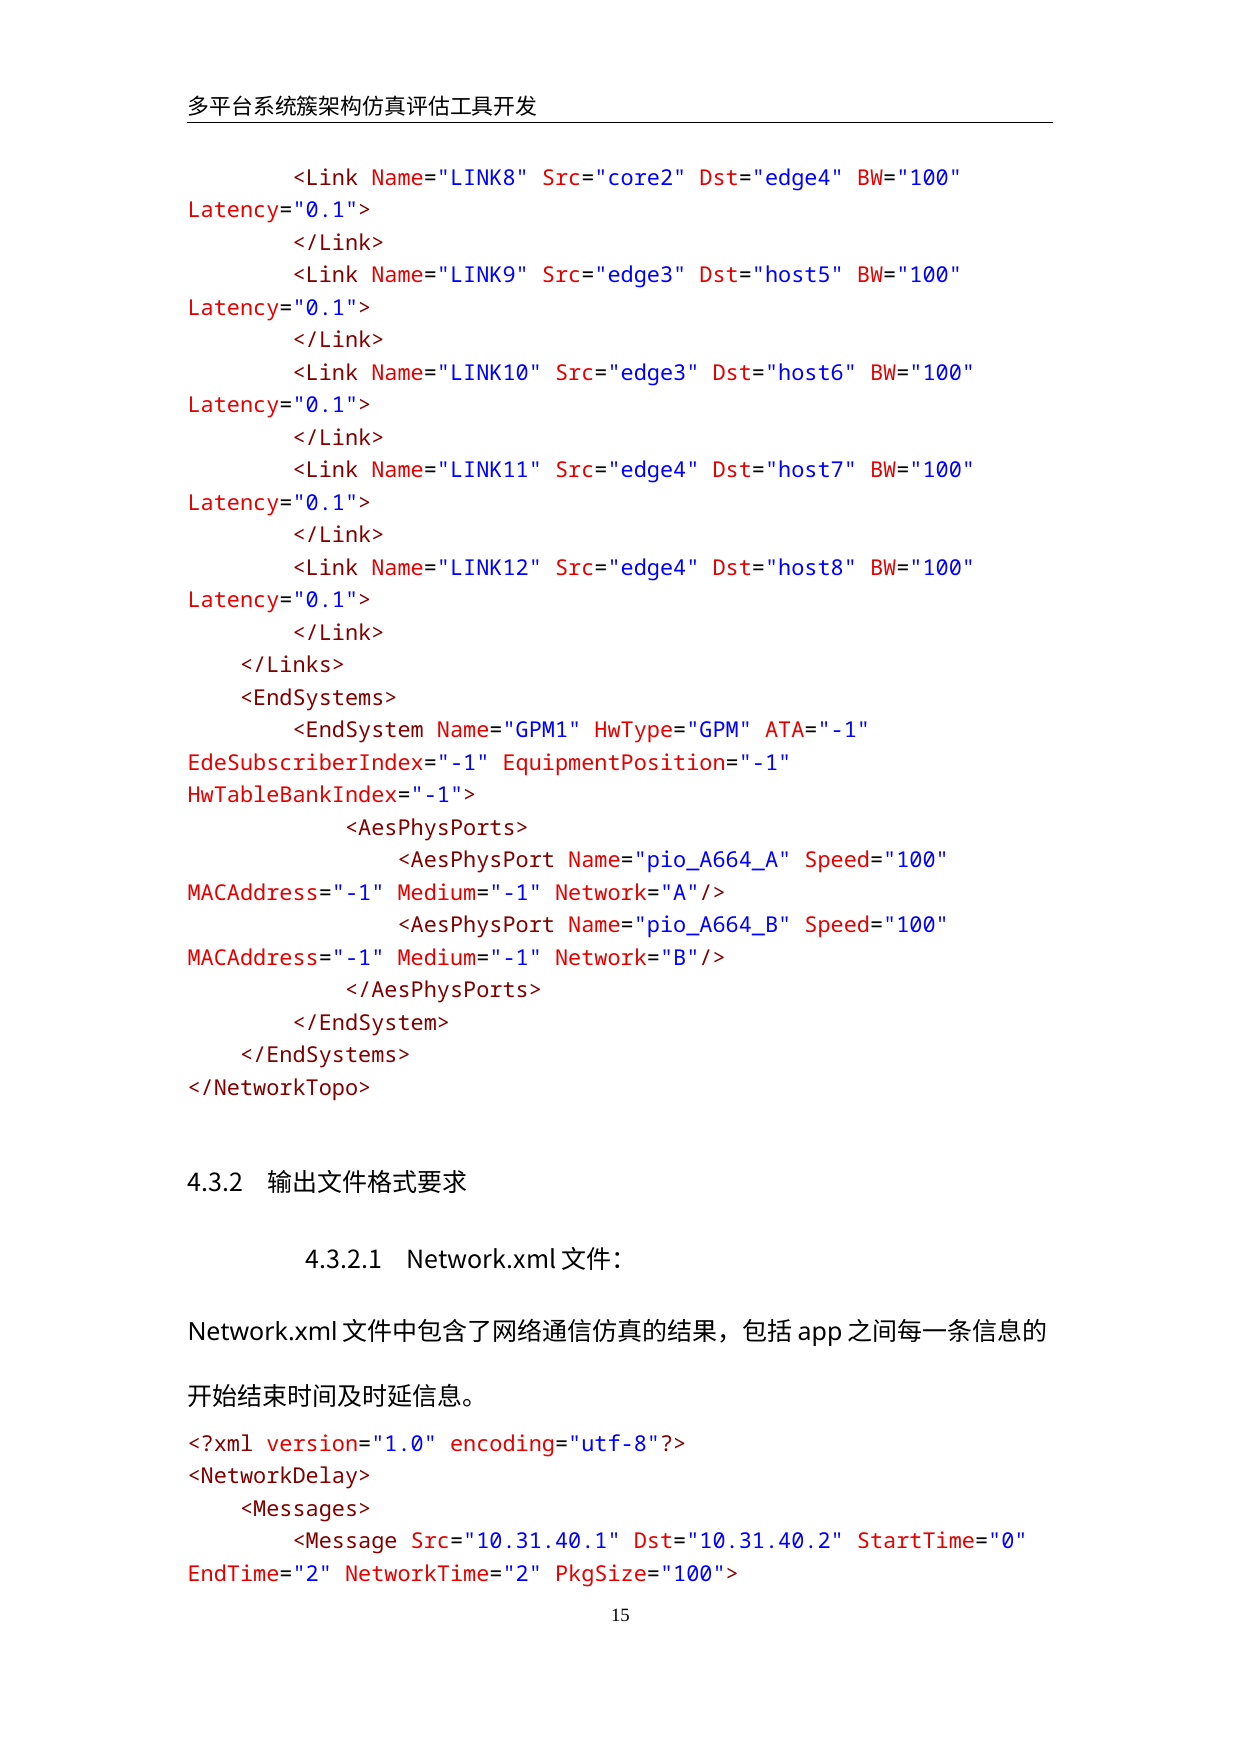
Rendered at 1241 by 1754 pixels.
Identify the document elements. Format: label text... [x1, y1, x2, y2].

text </EndSystem> [187, 1005, 1053, 1038]
text <AesPhysPort Name="pio_A664_B" Speed="100" MACAddress="-1" Medium="-1" Network="B"/> [187, 908, 1053, 973]
text </NetworkTopo> [187, 1070, 1053, 1103]
text </Link> [187, 225, 1053, 258]
text <Link Name="LINK12" Src="edge4" Dst="host8" BW="100" Latency="0.1"> [187, 550, 1053, 615]
subtitle 输出文件格式要求 [187, 1148, 1028, 1213]
text <NetworkDelay> [187, 1459, 1053, 1492]
text </Link> [187, 323, 1053, 355]
text <EndSystem Name="GPM1" HwType="GPM" ATA="-1" EdeSubscriberIndex="-1" EquipmentPosition="-1" HwTableBankIndex="-1"> [187, 713, 1053, 810]
subtitle Network.xml文件： [305, 1225, 1028, 1290]
text <EndSystems> [187, 680, 1053, 713]
text <Messages> [187, 1492, 1053, 1524]
text </Link> [187, 420, 1053, 453]
text <Link Name="LINK10" Src="edge3" Dst="host6" BW="100" Latency="0.1"> [187, 355, 1053, 420]
text <Link Name="LINK11" Src="edge4" Dst="host7" BW="100" Latency="0.1"> [187, 453, 1053, 518]
text </Link> [187, 518, 1053, 550]
text </Links> [187, 648, 1053, 680]
text <Link Name="LINK8" Src="core2" Dst="edge4" BW="100" Latency="0.1"> [187, 160, 1053, 225]
text <Link Name="LINK9" Src="edge3" Dst="host5" BW="100" Latency="0.1"> [187, 258, 1053, 323]
text Network.xml文件中包含了网络通信仿真的结果，包括app之间每一条信息的开始结束时间及时延信息。 [187, 1297, 1053, 1427]
text </EndSystems> [187, 1038, 1053, 1070]
text </Link> [187, 615, 1053, 648]
text </AesPhysPorts> [187, 973, 1053, 1005]
text <AesPhysPort Name="pio_A664_A" Speed="100" MACAddress="-1" Medium="-1" Network="A"/> [187, 843, 1053, 908]
text <Message Src="10.31.40.1" Dst="10.31.40.2" StartTime="0" EndTime="2" NetworkTime="2" PkgSize="100"> [187, 1524, 1053, 1589]
text <?xml version="1.0" encoding="utf-8"?> [187, 1427, 1053, 1459]
text <AesPhysPorts> [187, 810, 1053, 843]
